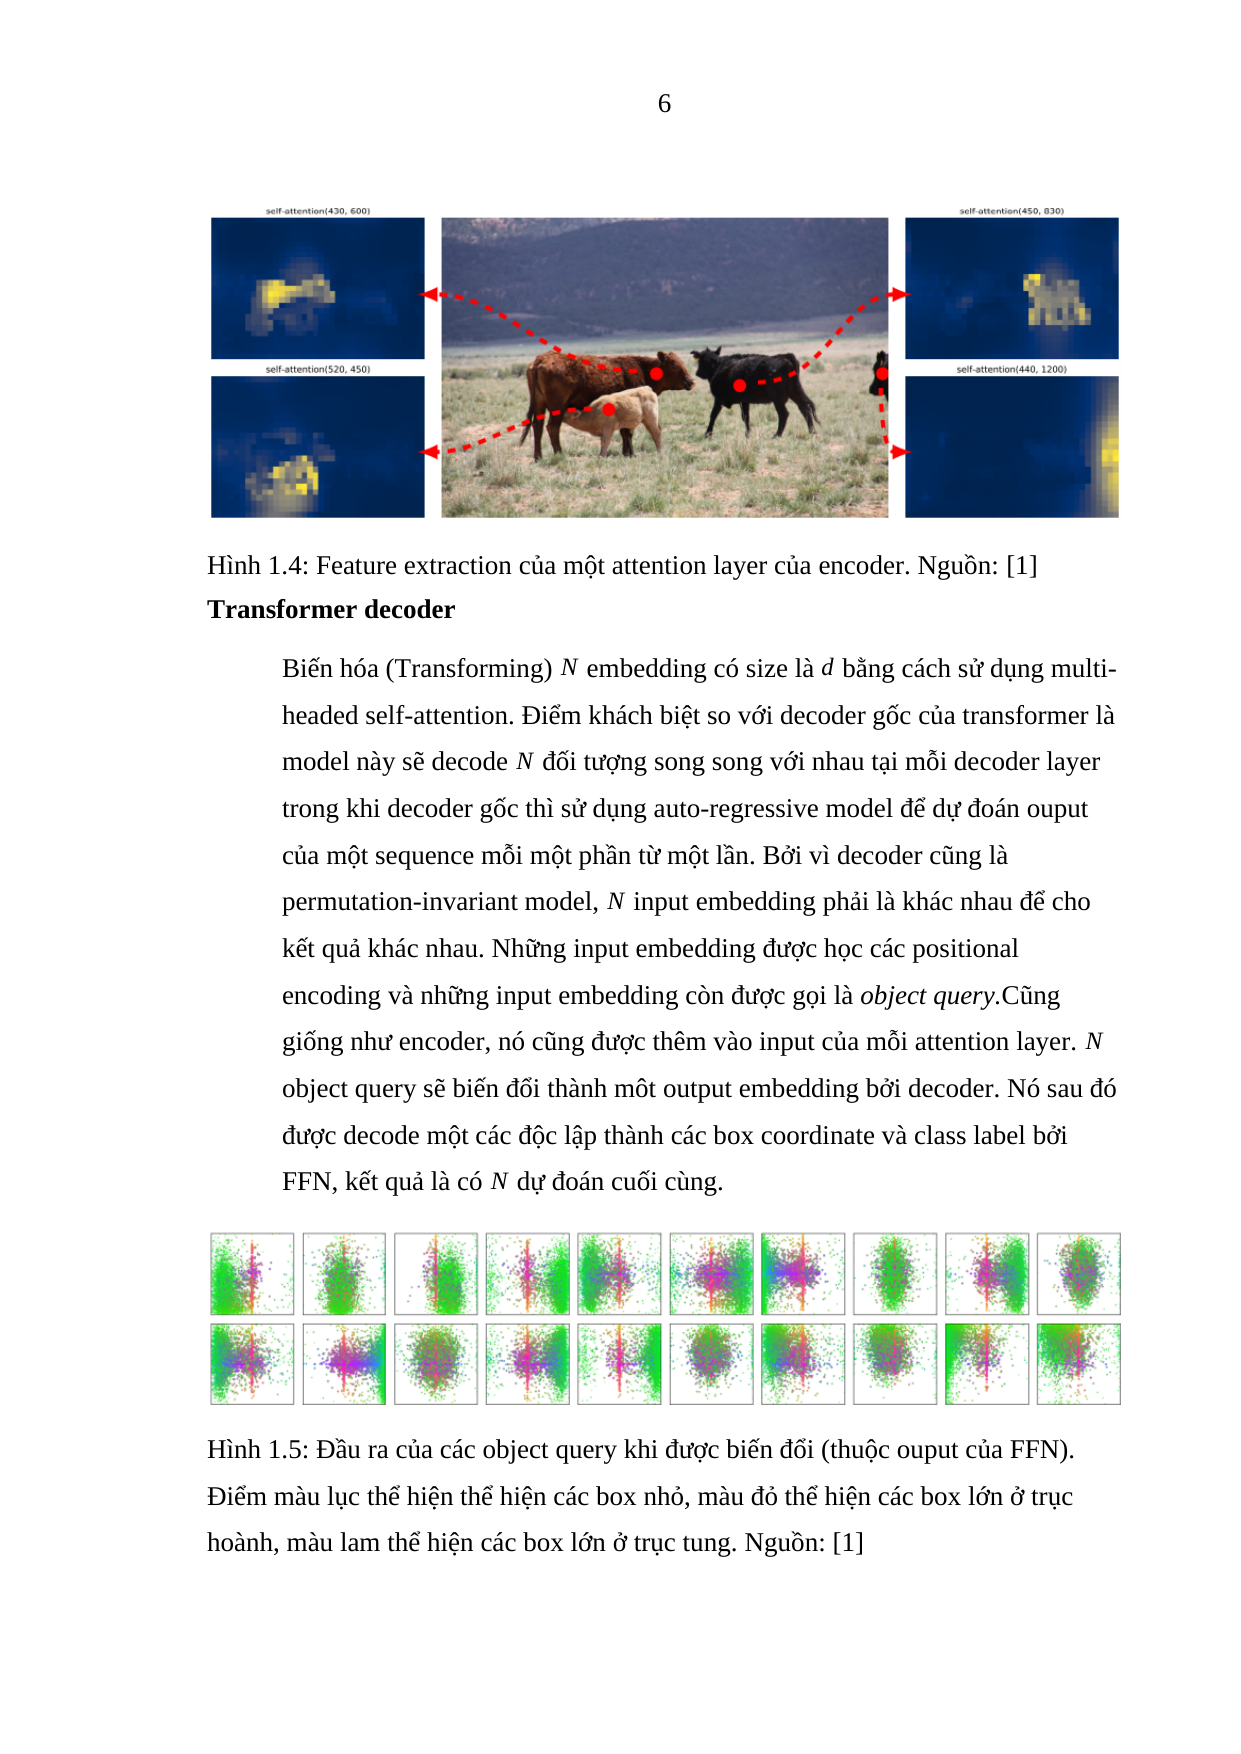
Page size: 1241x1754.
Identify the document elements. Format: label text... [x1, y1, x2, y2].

picture [206, 206, 1123, 522]
text Biến hóa (Transforming) embedding có size là bằng cách sử dụng multi-headed self-attention. Điểm khách biệt so với decoder gốc của transformer là model này sẽ decode đối tượng song song với nhau tại mỗi decoder layer trong khi decoder gốc thì sử dụng auto-regressive model để dự đoán ouput của một sequence mỗi một phần từ một lần. Bởi vì decoder cũng là permutation-invariant model, input embedding phải là khác nhau để cho kết quả khác nhau. Những input embedding được học các positional encoding và những input embedding còn được gọi là object query.Cũng giống như encoder, nó cũng được thêm vào input của mỗi attention layer. object query sẽ biến đổi thành môt output embedding bởi decoder. Nó sau đó được decode một các độc lập thành các box coordinate và class label bởi FFN, kết quả là có dự đoán cuối cùng. [282, 652, 1122, 1197]
picture [206, 1224, 1123, 1406]
text Hình 1.4: Feature extraction của một attention layer của encoder. Nguồn: [207, 549, 1122, 581]
text Hình 1.5: Đầu ra của các object query khi được biến đổi (thuộc ouput của FFN). Điểm màu lục thể hiện thể hiện các box nhỏ, màu đỏ thể hiện các box lớn ở trục hoành, màu lam thể hiện các box lớn ở trục tung. Nguồn: [207, 1433, 1122, 1558]
text Transformer decoder [207, 593, 1122, 624]
